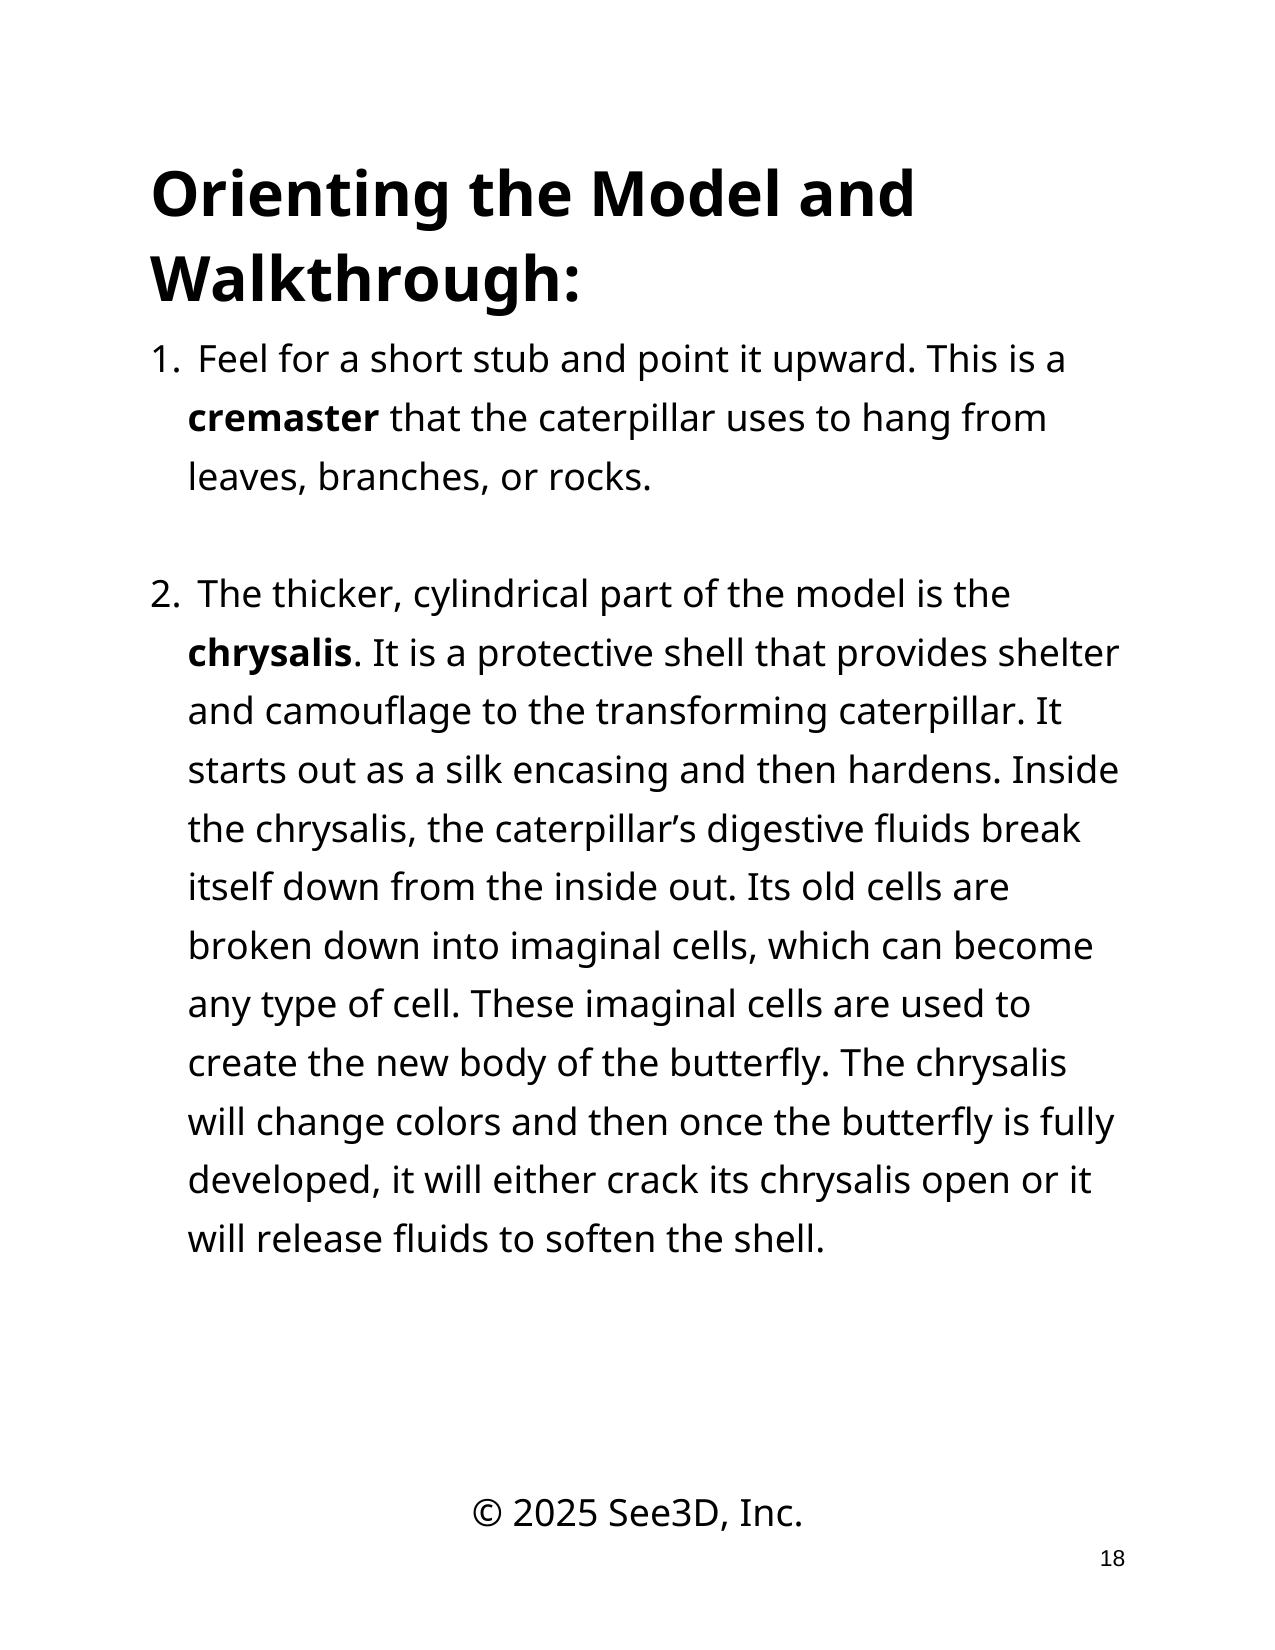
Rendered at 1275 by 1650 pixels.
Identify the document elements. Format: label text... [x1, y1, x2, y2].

list The thicker, cylindrical part of the model is the chrysalis. It is a protective shell that provides shelter and camouflage to the transforming caterpillar. It starts out as a silk encasing and then hardens. Inside the chrysalis, the caterpillar’s digestive fluids break itself down from the inside out. Its old cells are broken down into imaginal cells, which can become any type of cell. These imaginal cells are used to create the new body of the butterfly. The chrysalis will change colors and then once the butterfly is fully developed, it will either crack its chrysalis open or it will release fluids to soften the shell. [150, 567, 1125, 1263]
subtitle Orienting the Model and Walkthrough: [150, 150, 1125, 320]
list Feel for a short stub and point it upward. This is a cremaster that the caterpillar uses to hang from leaves, branches, or rocks. [150, 333, 1125, 501]
